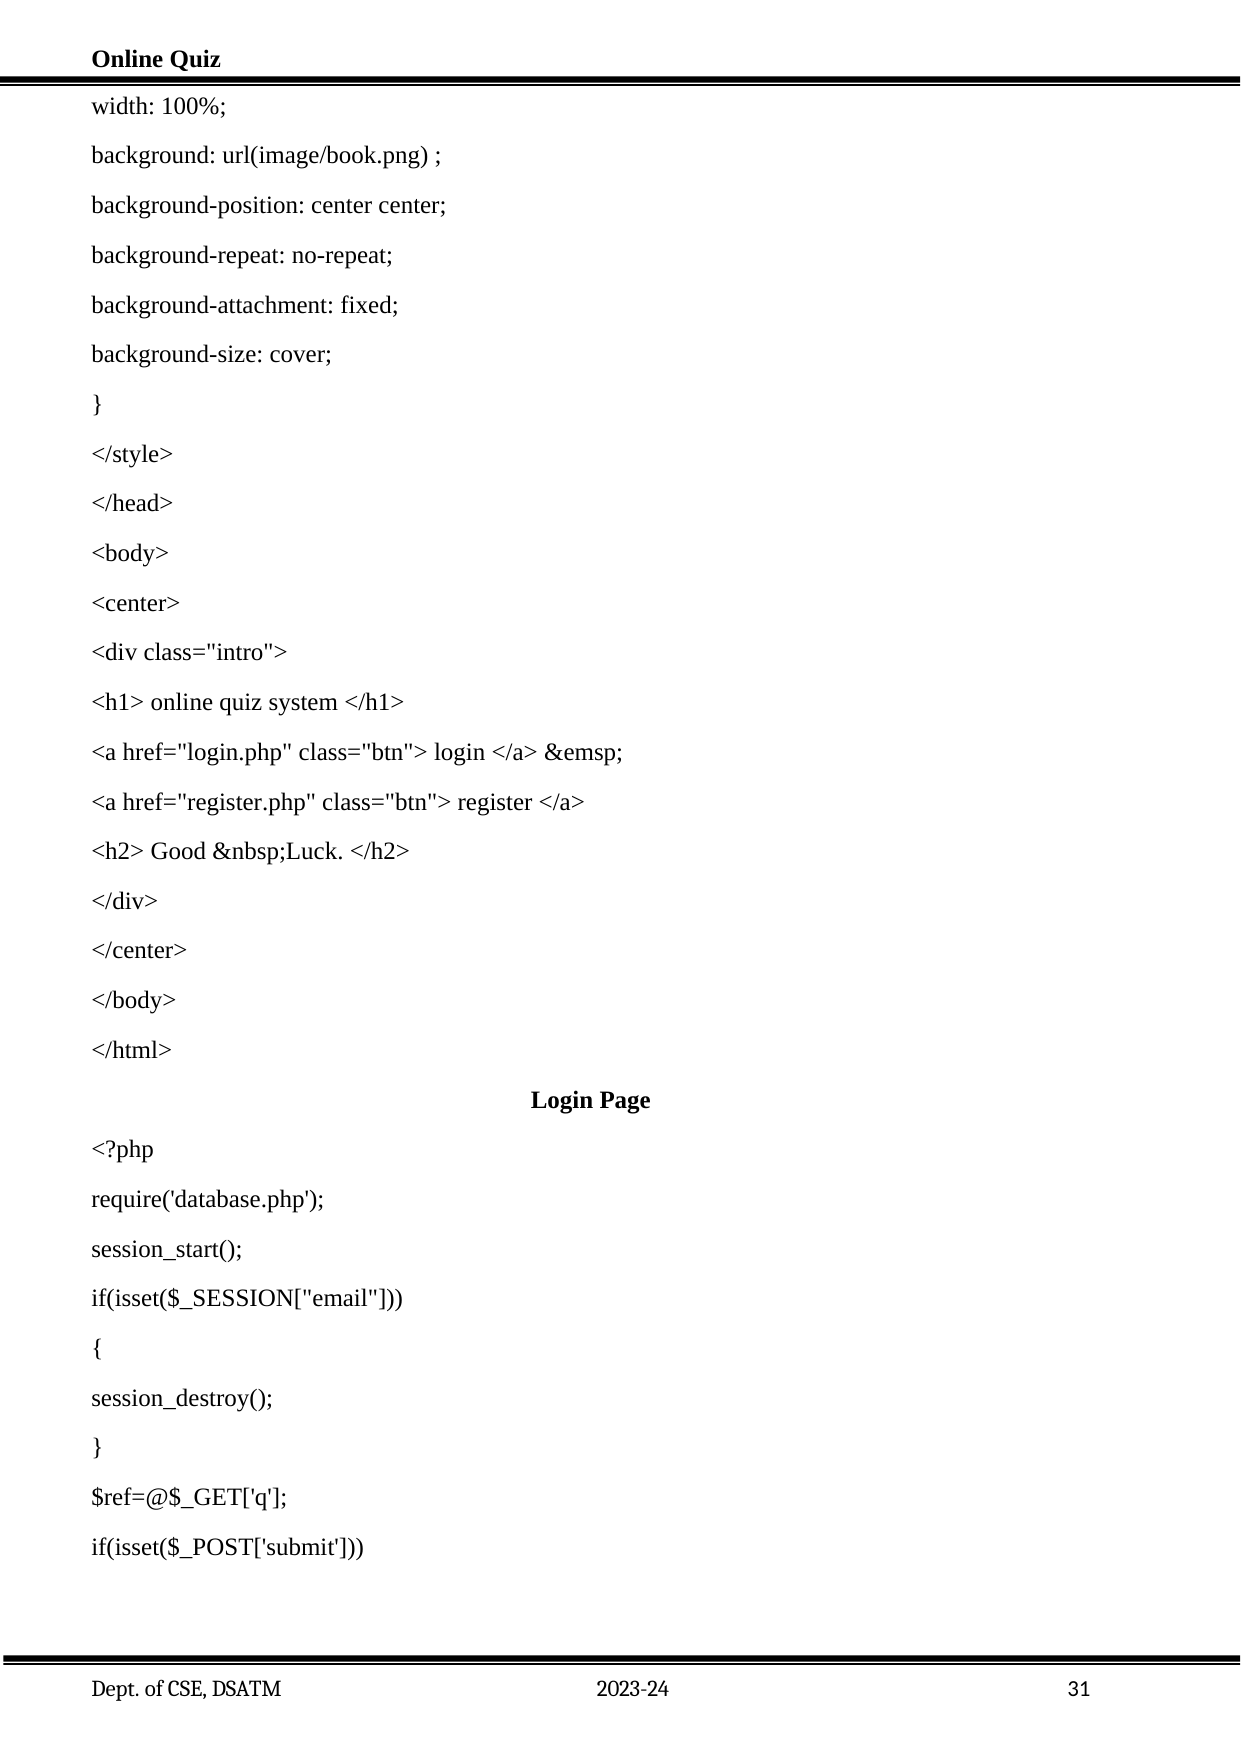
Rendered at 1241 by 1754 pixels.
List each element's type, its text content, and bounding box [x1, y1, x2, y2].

text <a href="register.php" class="btn"> register </a> [91, 787, 1090, 815]
text </head> [91, 488, 1090, 517]
text { [91, 1333, 1090, 1362]
text <div class="intro"> [91, 637, 1090, 666]
text background-position: center center; [91, 190, 1090, 219]
text $ref=@$_GET['q']; [91, 1482, 1090, 1511]
text </div> [91, 886, 1090, 915]
text background: url(image/book.png) ; [91, 141, 1090, 169]
text <h2> Good &nbsp;Luck. </h2> [91, 836, 1090, 865]
text Login Page [91, 1085, 1090, 1113]
text </html> [91, 1035, 1090, 1064]
text if(isset($_POST['submit'])) [91, 1532, 1090, 1561]
text <?php [91, 1134, 1090, 1163]
text </body> [91, 985, 1090, 1014]
text <center> [91, 588, 1090, 617]
text background-size: cover; [91, 339, 1090, 368]
text </center> [91, 936, 1090, 964]
text </style> [91, 439, 1090, 467]
text } [91, 1432, 1090, 1461]
text <a href="login.php" class="btn"> login </a> &emsp; [91, 737, 1090, 766]
text width: 100%; [91, 91, 1090, 120]
text if(isset($_SESSION["email"])) [91, 1283, 1090, 1312]
text } [91, 389, 1090, 418]
text session_destroy(); [91, 1383, 1090, 1412]
text <body> [91, 538, 1090, 567]
text require('database.php'); [91, 1184, 1090, 1213]
text session_start(); [91, 1234, 1090, 1262]
text <h1> online quiz system </h1> [91, 687, 1090, 716]
text background-repeat: no-repeat; [91, 240, 1090, 269]
text background-attachment: fixed; [91, 290, 1090, 318]
